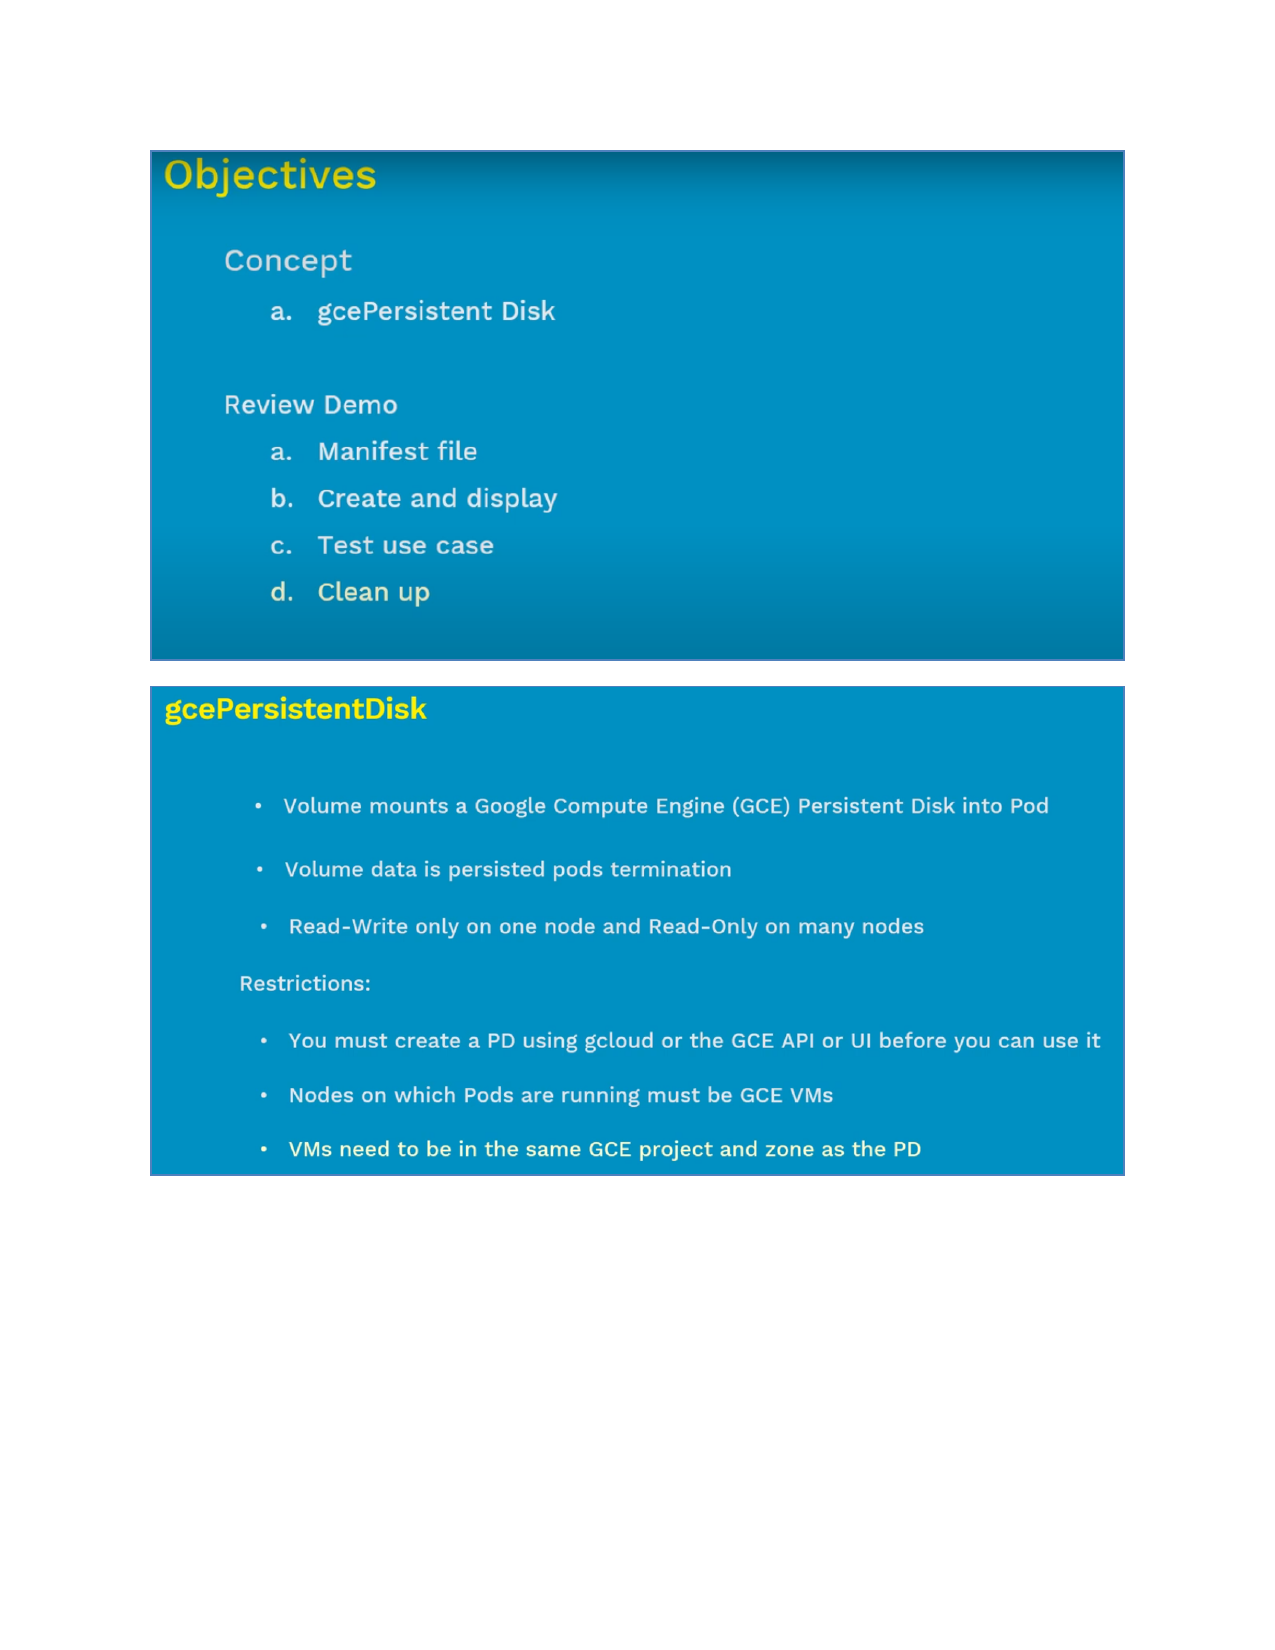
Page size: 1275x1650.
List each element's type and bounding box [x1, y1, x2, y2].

picture [598, 1092, 607, 1102]
picture [850, 802, 859, 813]
picture [544, 494, 557, 512]
picture [562, 1092, 581, 1102]
picture [1057, 1037, 1065, 1047]
picture [337, 581, 343, 601]
picture [345, 587, 357, 601]
picture [281, 162, 297, 189]
picture [329, 980, 339, 991]
picture [216, 166, 229, 198]
picture [439, 802, 447, 813]
picture [284, 255, 299, 271]
picture [568, 802, 580, 813]
picture [369, 1034, 387, 1047]
picture [367, 698, 384, 719]
picture [895, 799, 903, 813]
picture [291, 1089, 302, 1102]
picture [835, 1145, 844, 1156]
picture [374, 923, 385, 933]
picture [657, 798, 667, 813]
picture [832, 923, 841, 933]
picture [272, 488, 285, 507]
picture [535, 1092, 541, 1102]
picture [637, 802, 647, 813]
picture [353, 865, 362, 876]
picture [567, 865, 577, 876]
picture [605, 1142, 617, 1156]
picture [450, 865, 472, 881]
picture [791, 1145, 801, 1156]
picture [397, 863, 404, 876]
picture [355, 980, 363, 991]
picture [653, 866, 659, 876]
picture [664, 922, 674, 934]
picture [633, 865, 652, 876]
picture [347, 493, 360, 507]
picture [721, 1145, 731, 1156]
picture [933, 797, 954, 813]
picture [411, 493, 424, 507]
picture [504, 1092, 513, 1102]
picture [405, 306, 416, 320]
picture [584, 1092, 594, 1102]
picture [701, 802, 711, 813]
picture [337, 493, 345, 507]
picture [713, 1037, 723, 1047]
picture [342, 980, 352, 990]
picture [384, 400, 397, 414]
picture [742, 918, 746, 934]
picture [513, 923, 523, 933]
picture [876, 918, 899, 934]
picture [196, 158, 218, 189]
picture [583, 802, 599, 813]
picture [395, 306, 403, 320]
picture [363, 537, 373, 553]
picture [508, 1145, 518, 1156]
picture [640, 1145, 651, 1160]
picture [432, 1092, 442, 1102]
picture [861, 800, 868, 813]
picture [165, 160, 192, 189]
picture [431, 865, 440, 876]
picture [278, 977, 294, 990]
picture [804, 1145, 814, 1156]
picture [289, 699, 332, 719]
picture [258, 166, 278, 189]
picture [242, 400, 255, 414]
picture [806, 1089, 821, 1102]
picture [648, 1092, 665, 1102]
picture [880, 1032, 903, 1047]
picture [503, 302, 518, 320]
picture [359, 400, 380, 414]
picture [396, 1037, 405, 1047]
picture [322, 1145, 331, 1156]
picture [481, 922, 490, 933]
picture [413, 541, 426, 553]
picture [300, 865, 310, 876]
picture [580, 861, 590, 876]
picture [414, 1087, 424, 1102]
picture [356, 1037, 366, 1047]
picture [475, 865, 482, 876]
picture [967, 1037, 977, 1047]
picture [429, 1037, 439, 1047]
picture [357, 166, 376, 189]
picture [484, 866, 492, 876]
picture [235, 696, 286, 719]
picture [732, 1034, 745, 1047]
picture [616, 802, 626, 813]
picture [982, 799, 989, 813]
picture [500, 922, 510, 934]
picture [502, 1033, 514, 1047]
picture [449, 922, 458, 938]
picture [524, 1037, 534, 1047]
picture [629, 1089, 639, 1107]
picture [371, 802, 413, 813]
picture [443, 918, 447, 934]
picture [384, 541, 397, 553]
picture [241, 976, 252, 990]
picture [351, 802, 361, 813]
picture [791, 1089, 803, 1102]
picture [317, 922, 327, 934]
picture [692, 1089, 699, 1102]
picture [379, 441, 388, 460]
picture [535, 802, 545, 813]
picture [306, 1087, 329, 1102]
picture [437, 541, 493, 554]
picture [594, 865, 602, 877]
picture [522, 1092, 532, 1102]
picture [688, 918, 698, 934]
picture [341, 1145, 351, 1156]
picture [676, 1037, 682, 1047]
picture [621, 865, 630, 876]
picture [709, 1087, 732, 1102]
picture [372, 861, 382, 876]
picture [538, 1145, 548, 1156]
picture [439, 441, 453, 460]
picture [927, 1037, 934, 1047]
picture [352, 699, 364, 719]
picture [388, 493, 401, 507]
picture [246, 255, 262, 271]
picture [617, 1092, 626, 1102]
picture [597, 1037, 607, 1047]
picture [318, 802, 328, 813]
picture [492, 493, 503, 507]
picture [586, 1035, 596, 1053]
picture [589, 1142, 602, 1156]
picture [313, 861, 317, 876]
picture [340, 250, 351, 271]
picture [271, 581, 285, 601]
picture [527, 1145, 535, 1156]
picture [293, 400, 314, 414]
picture [398, 1143, 405, 1156]
picture [954, 1037, 965, 1053]
picture [439, 302, 450, 320]
picture [1012, 798, 1022, 813]
picture [333, 306, 345, 320]
picture [335, 703, 350, 719]
picture [797, 1034, 807, 1047]
picture [357, 447, 369, 460]
picture [362, 1092, 373, 1102]
picture [427, 493, 440, 507]
picture [782, 1034, 794, 1047]
picture [756, 799, 768, 813]
picture [335, 541, 348, 553]
picture [387, 697, 426, 719]
picture [585, 922, 595, 934]
picture [405, 447, 416, 460]
picture [284, 799, 296, 813]
picture [359, 587, 388, 601]
picture [469, 1037, 479, 1047]
picture [408, 1145, 418, 1156]
picture [257, 400, 269, 414]
picture [199, 698, 234, 719]
picture [559, 918, 582, 934]
picture [506, 493, 518, 512]
picture [353, 919, 371, 934]
picture [707, 865, 718, 877]
picture [466, 1145, 476, 1156]
picture [430, 922, 439, 933]
picture [465, 1089, 475, 1102]
picture [662, 1037, 672, 1047]
picture [441, 1034, 448, 1047]
picture [748, 1034, 759, 1047]
picture [429, 799, 437, 813]
picture [347, 306, 360, 320]
picture [766, 1145, 775, 1156]
picture [912, 798, 924, 813]
picture [332, 802, 348, 813]
picture [298, 797, 316, 813]
picture [844, 922, 854, 938]
picture [650, 919, 661, 933]
picture [621, 1142, 631, 1156]
picture [570, 1145, 580, 1156]
picture [290, 1034, 300, 1047]
picture [824, 1092, 832, 1102]
picture [672, 1145, 690, 1160]
picture [320, 443, 338, 460]
picture [909, 1142, 920, 1156]
picture [400, 541, 410, 554]
picture [291, 919, 301, 934]
picture [543, 1092, 553, 1102]
picture [936, 1037, 946, 1047]
picture [602, 802, 613, 818]
picture [272, 447, 291, 460]
picture [427, 306, 438, 320]
picture [980, 1037, 989, 1047]
picture [332, 1092, 342, 1102]
picture [318, 304, 331, 325]
picture [316, 1037, 325, 1047]
picture [341, 447, 354, 460]
picture [668, 865, 691, 876]
picture [970, 802, 979, 813]
picture [290, 1142, 301, 1156]
picture [914, 1037, 924, 1047]
picture [734, 797, 738, 816]
picture [376, 1092, 385, 1102]
picture [693, 1145, 702, 1156]
picture [406, 865, 416, 876]
picture [1024, 797, 1048, 813]
picture [784, 797, 789, 816]
picture [322, 255, 337, 278]
picture [610, 1032, 614, 1047]
picture [906, 1032, 912, 1047]
picture [304, 1142, 319, 1156]
picture [372, 447, 377, 460]
picture [628, 800, 635, 813]
picture [400, 587, 412, 601]
picture [546, 922, 555, 933]
picture [734, 1141, 756, 1156]
picture [853, 1141, 872, 1156]
picture [226, 250, 243, 271]
picture [476, 797, 534, 818]
picture [741, 798, 754, 813]
picture [416, 922, 427, 934]
picture [226, 396, 239, 414]
picture [387, 920, 395, 934]
picture [712, 919, 738, 934]
picture [682, 1092, 689, 1102]
picture [756, 1089, 768, 1102]
picture [271, 541, 283, 554]
picture [772, 798, 782, 813]
picture [320, 866, 330, 876]
picture [799, 922, 829, 934]
picture [669, 1092, 678, 1102]
picture [302, 980, 311, 991]
picture [318, 536, 333, 553]
picture [362, 493, 375, 507]
picture [377, 490, 387, 507]
picture [611, 863, 618, 876]
picture [495, 1141, 505, 1156]
picture [482, 302, 492, 320]
picture [670, 802, 680, 813]
picture [1044, 1037, 1054, 1047]
picture [417, 802, 427, 813]
picture [465, 447, 477, 460]
picture [364, 302, 377, 320]
picture [354, 1141, 389, 1156]
picture [616, 1037, 626, 1047]
picture [313, 975, 325, 990]
picture [319, 490, 334, 507]
picture [741, 1089, 754, 1102]
picture [521, 307, 525, 320]
picture [443, 488, 455, 507]
picture [397, 922, 407, 934]
picture [529, 300, 554, 320]
picture [763, 1033, 773, 1047]
picture [325, 396, 356, 414]
picture [1068, 1037, 1078, 1047]
picture [467, 922, 478, 934]
picture [526, 922, 536, 934]
picture [468, 488, 481, 507]
picture [254, 980, 276, 991]
picture [766, 922, 777, 934]
picture [799, 798, 810, 813]
picture [271, 306, 291, 320]
picture [303, 254, 318, 271]
picture [778, 1145, 788, 1156]
picture [333, 166, 354, 189]
picture [300, 166, 306, 189]
picture [279, 400, 291, 414]
picture [551, 1145, 567, 1156]
picture [303, 1037, 313, 1047]
picture [629, 918, 640, 934]
picture [408, 1037, 415, 1047]
picture [654, 1146, 659, 1156]
picture [385, 865, 395, 876]
picture [772, 1089, 782, 1102]
picture [456, 441, 463, 460]
picture [350, 541, 361, 553]
picture [511, 863, 519, 876]
picture [457, 802, 467, 813]
picture [747, 923, 757, 938]
picture [554, 1037, 564, 1047]
picture [780, 922, 789, 933]
picture [676, 922, 686, 934]
picture [823, 1037, 833, 1047]
picture [999, 1037, 1033, 1047]
picture [690, 1032, 710, 1047]
picture [319, 584, 334, 601]
picture [902, 922, 912, 934]
picture [395, 1092, 411, 1102]
picture [521, 861, 544, 877]
picture [1087, 1034, 1100, 1047]
picture [489, 1034, 499, 1047]
picture [537, 1037, 545, 1047]
picture [501, 865, 510, 876]
picture [693, 861, 704, 876]
picture [166, 700, 197, 726]
picture [304, 922, 314, 934]
picture [333, 865, 343, 876]
picture [895, 1142, 905, 1156]
picture [344, 866, 349, 876]
picture [379, 306, 392, 320]
picture [554, 865, 564, 881]
picture [875, 1146, 885, 1156]
picture [478, 1087, 501, 1102]
picture [863, 922, 873, 933]
picture [852, 1034, 863, 1047]
picture [427, 1141, 451, 1156]
picture [915, 922, 923, 934]
picture [451, 306, 479, 320]
picture [683, 800, 693, 818]
picture [450, 1037, 460, 1047]
picture [329, 918, 339, 934]
picture [662, 1145, 672, 1156]
picture [266, 254, 281, 270]
picture [233, 166, 254, 189]
picture [642, 1032, 653, 1047]
picture [417, 1037, 427, 1047]
picture [714, 802, 724, 813]
picture [871, 802, 893, 813]
picture [445, 1087, 455, 1102]
picture [629, 1037, 639, 1047]
picture [823, 1145, 833, 1156]
picture [336, 1037, 352, 1047]
picture [485, 1143, 492, 1156]
picture [344, 1092, 353, 1102]
picture [705, 1142, 712, 1156]
picture [554, 798, 566, 813]
picture [812, 802, 842, 813]
picture [415, 587, 429, 606]
picture [286, 862, 297, 876]
picture [390, 447, 402, 460]
picture [419, 443, 428, 460]
picture [991, 802, 1001, 813]
picture [721, 865, 730, 876]
picture [604, 922, 626, 934]
picture [522, 488, 543, 507]
picture [310, 167, 331, 189]
picture [567, 1035, 577, 1053]
picture [836, 1037, 843, 1047]
